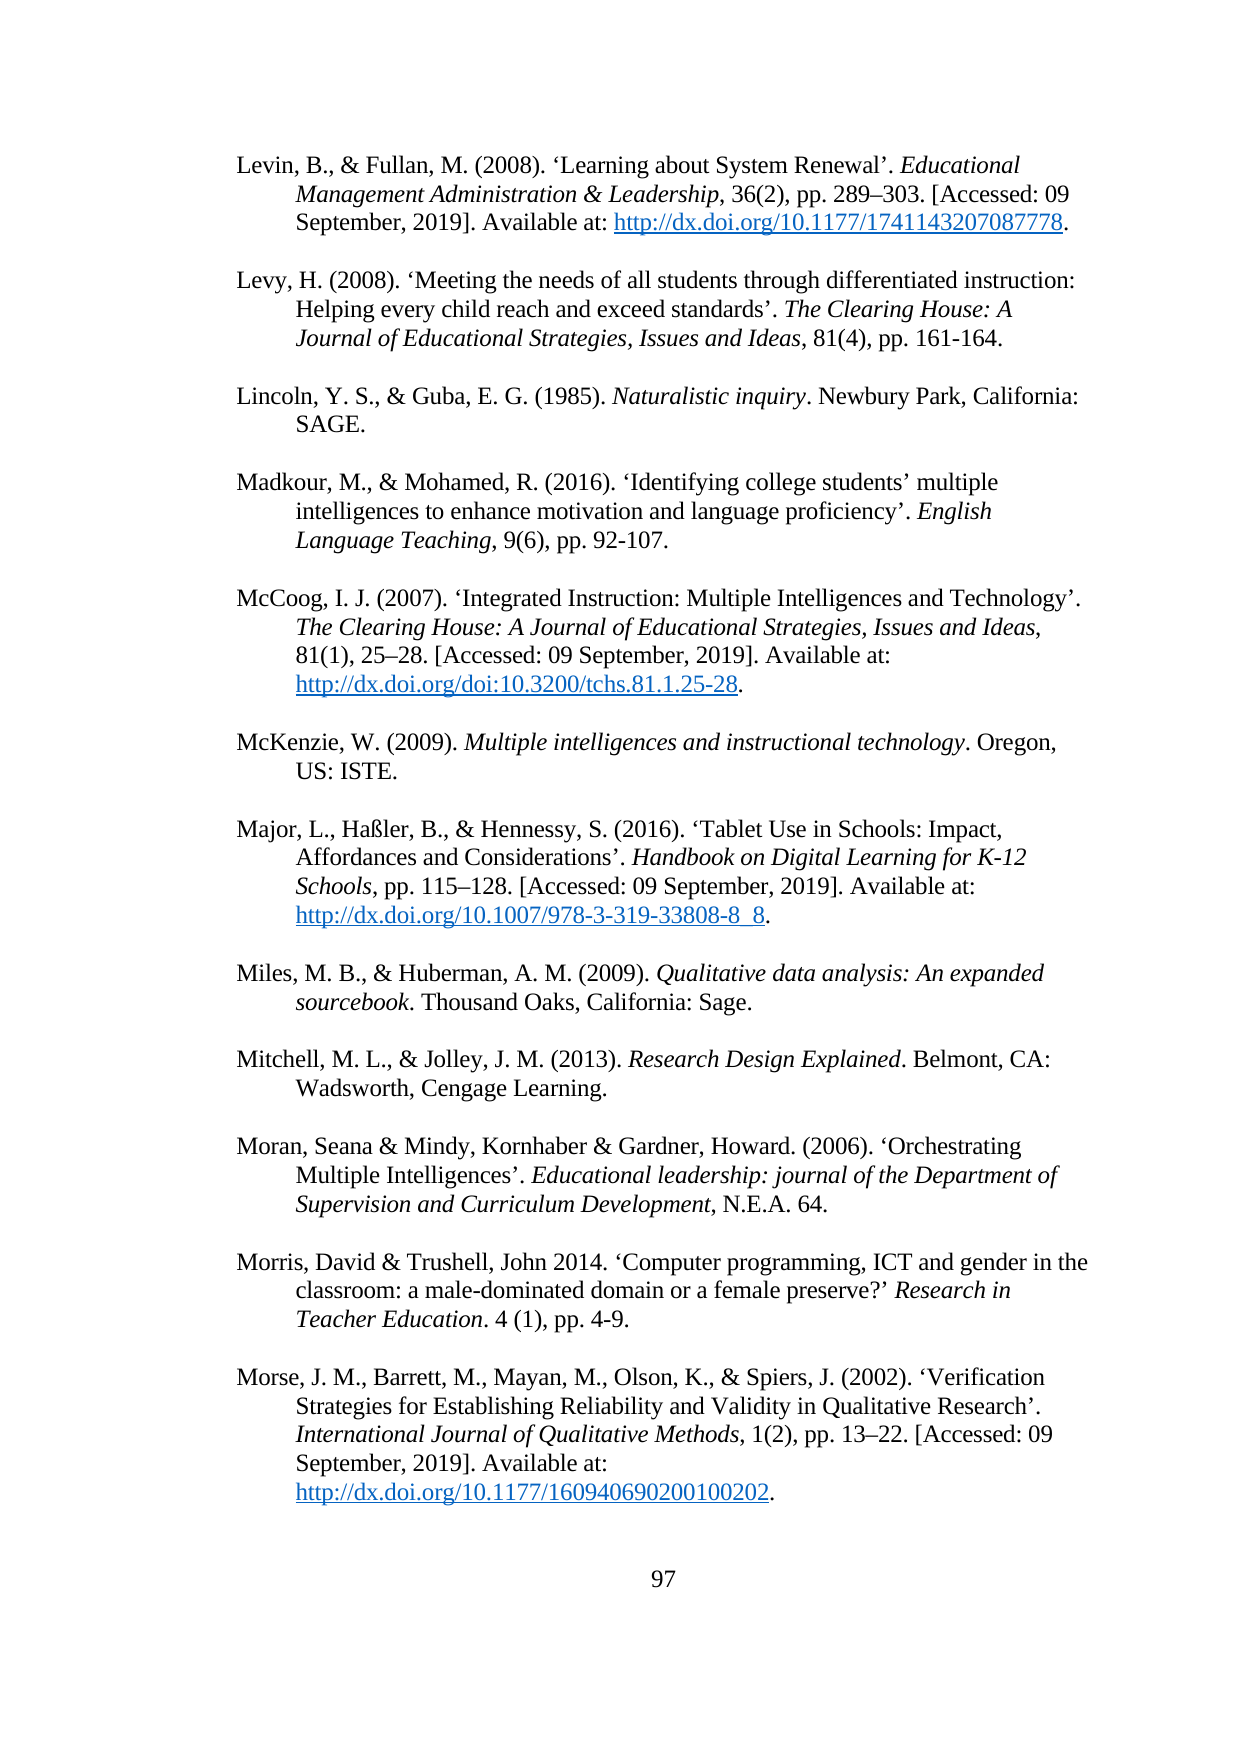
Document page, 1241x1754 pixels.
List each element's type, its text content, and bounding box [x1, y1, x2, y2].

text Morris, David & Trushell, John 2014. ‘Computer programming, ICT and gender in the classroom: a male-dominated domain or a female preserve?’ Research in Teacher Education. 4 (1), pp. 4-9. [236, 1247, 1090, 1333]
text Madkour, M., & Mohamed, R. (2016). ‘Identifying college students’ multiple intelligences to enhance motivation and language proficiency’. English Language Teaching, 9(6), pp. 92-107. [236, 467, 1090, 554]
text Morse, J. M., Barrett, M., Mayan, M., Olson, K., & Spiers, J. (2002). ‘Verification Strategies for Establishing Reliability and Validity in Qualitative Research’. International Journal of Qualitative Methods, 1(2), pp. 13–22. [Accessed: 09 September, 2019]. Available at: http://dx.doi.org/10.1177/160940690200100202. [236, 1362, 1090, 1506]
text Miles, M. B., & Huberman, A. M. (2009). Qualitative data analysis: An expanded sourcebook. Thousand Oaks, California: Sage. [236, 958, 1090, 1015]
text Levy, H. (2008). ‘Meeting the needs of all students through differentiated instruction: Helping every child reach and exceed standards’. The Clearing House: A Journal of Educational Strategies, Issues and Ideas, 81(4), pp. 161-164. [236, 265, 1090, 352]
text Major, L., Haßler, B., & Hennessy, S. (2016). ‘Tablet Use in Schools: Impact, Affordances and Considerations’. Handbook on Digital Learning for K-12 Schools, pp. 115–128. [Accessed: 09 September, 2019]. Available at: http://dx.doi.org/10.1007/978-3-319-33808-8_8. [236, 814, 1090, 929]
text Mitchell, M. L., & Jolley, J. M. (2013). Research Design Explained. Belmont, CA: Wadsworth, Cengage Learning. [236, 1044, 1090, 1102]
text Lincoln, Y. S., & Guba, E. G. (1985). Naturalistic inquiry. Newbury Park, California: SAGE. [236, 381, 1090, 438]
text Moran, Seana & Mindy, Kornhaber & Gardner, Howard. (2006). ‘Orchestrating Multiple Intelligences’. Educational leadership: journal of the Department of Supervision and Curriculum Development, N.E.A. 64. [236, 1131, 1090, 1217]
text McCoog, I. J. (2007). ‘Integrated Instruction: Multiple Intelligences and Technology’. The Clearing House: A Journal of Educational Strategies, Issues and Ideas, 81(1), 25–28. [Accessed: 09 September, 2019]. Available at: http://dx.doi.org/doi:10.3200/tchs.81.1.25-28. [236, 583, 1090, 698]
text McKenzie, W. (2009). Multiple intelligences and instructional technology. Oregon, US: ISTE. [236, 727, 1090, 784]
text Levin, B., & Fullan, M. (2008). ‘Learning about System Renewal’. Educational Management Administration & Leadership, 36(2), pp. 289–303. [Accessed: 09 September, 2019]. Available at: http://dx.doi.org/10.1177/1741143207087778. [236, 150, 1090, 236]
